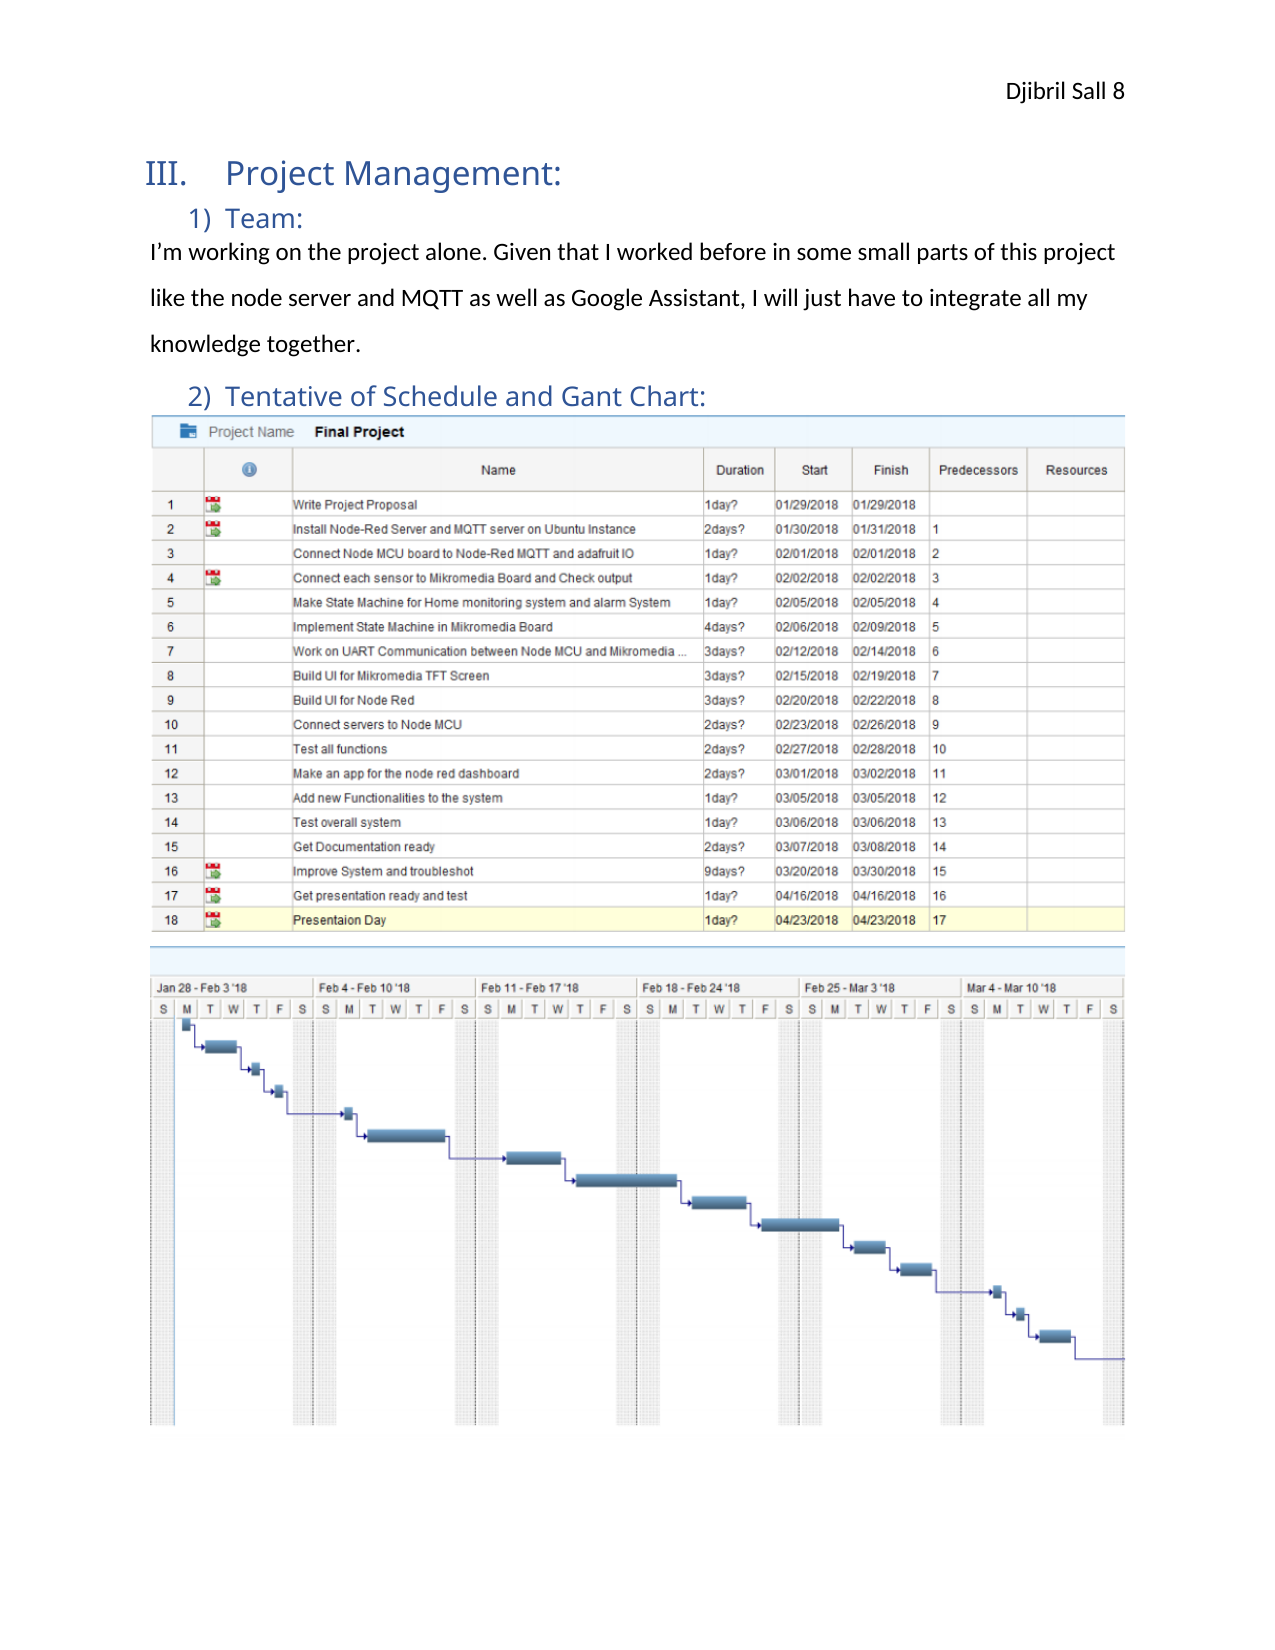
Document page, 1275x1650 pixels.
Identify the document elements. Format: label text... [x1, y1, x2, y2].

subtitle Tentative of Schedule and Gant Chart: [187, 378, 1125, 414]
subtitle Team: [187, 199, 1125, 236]
picture [150, 946, 1125, 1442]
subtitle Project Management: [187, 150, 1125, 195]
picture [150, 414, 1125, 932]
text I’m working on the project alone. Given that I worked before in some small parts of this project like the node server and MQTT as well as Google Assistant, I will just have to integrate all my knowledge together. [150, 236, 1125, 358]
